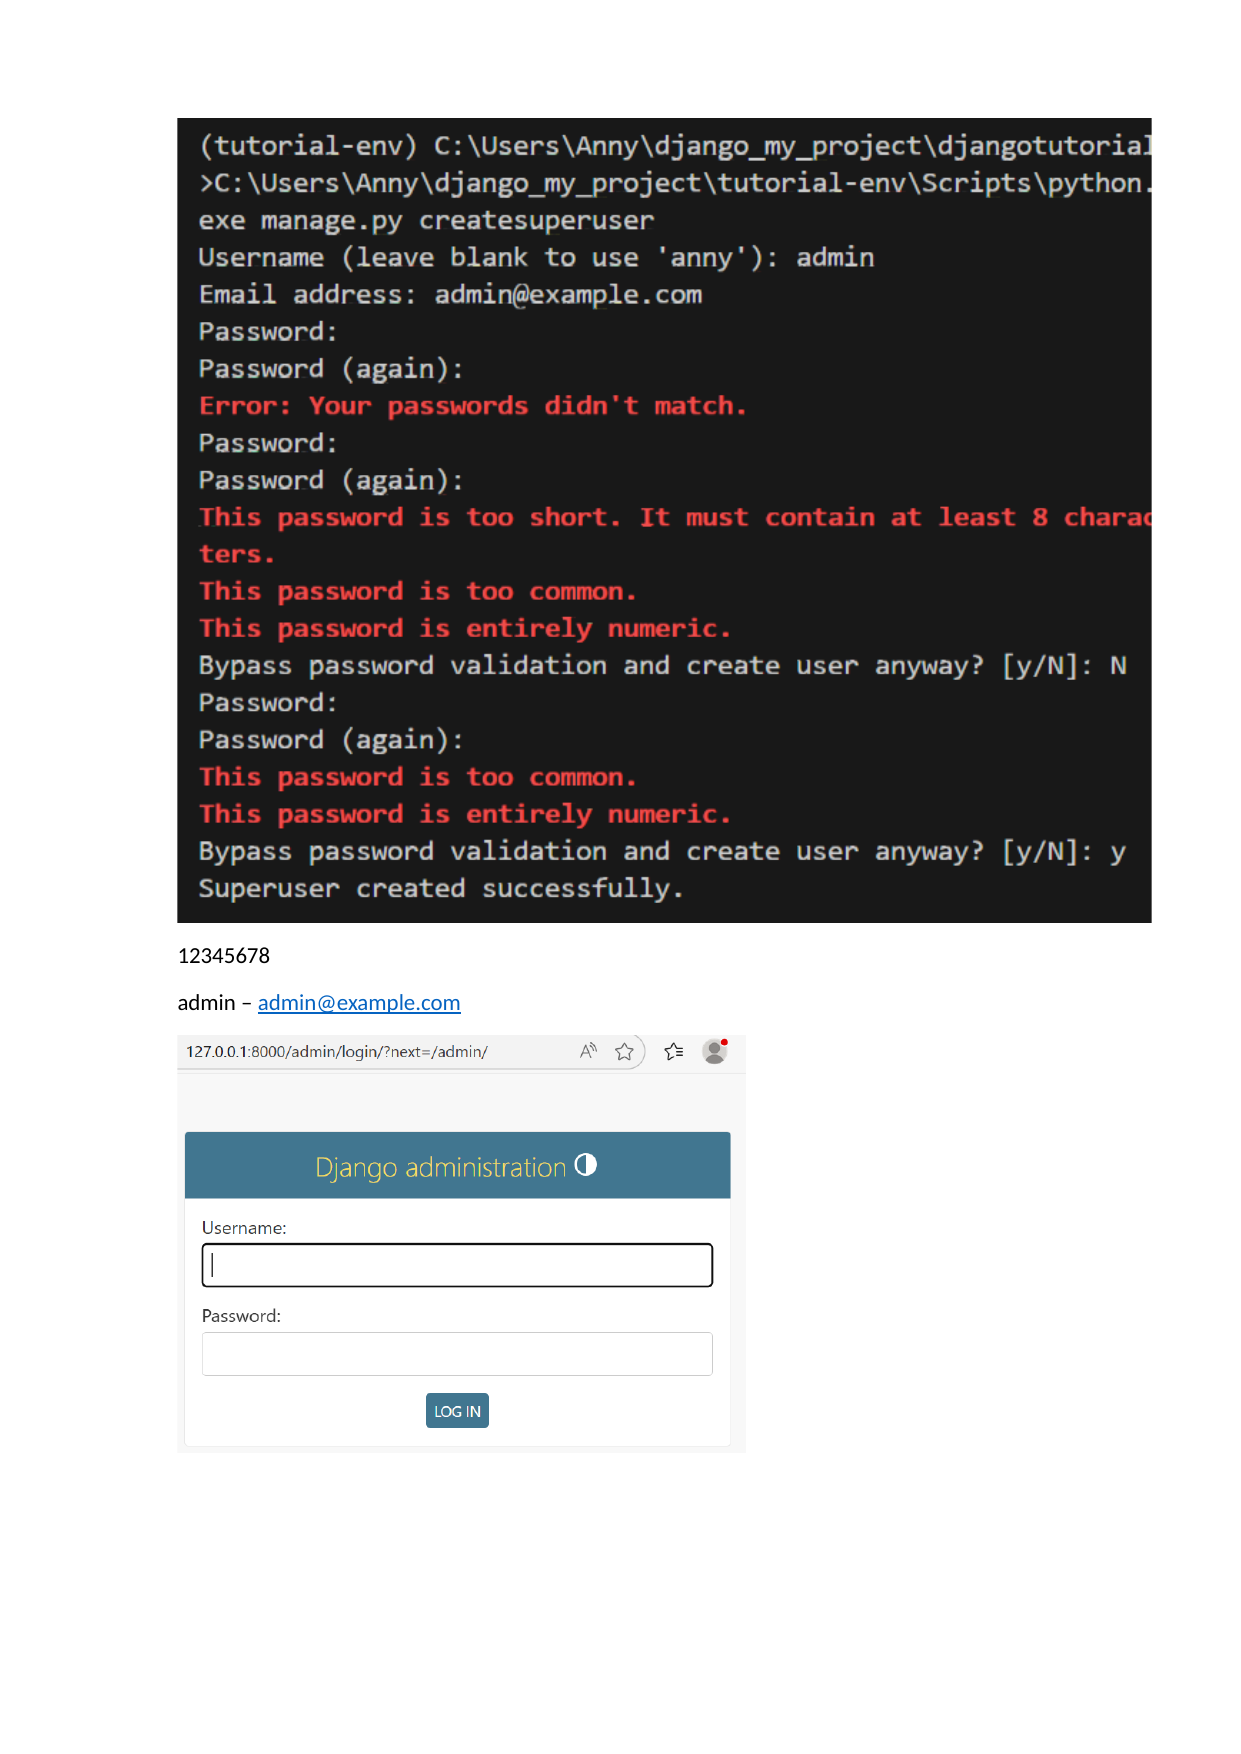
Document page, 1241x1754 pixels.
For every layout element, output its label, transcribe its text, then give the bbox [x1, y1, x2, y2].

text 12345678 [177, 941, 1152, 969]
text admin – admin@example.com [177, 988, 1152, 1016]
picture [177, 118, 1152, 923]
picture [177, 1035, 746, 1453]
